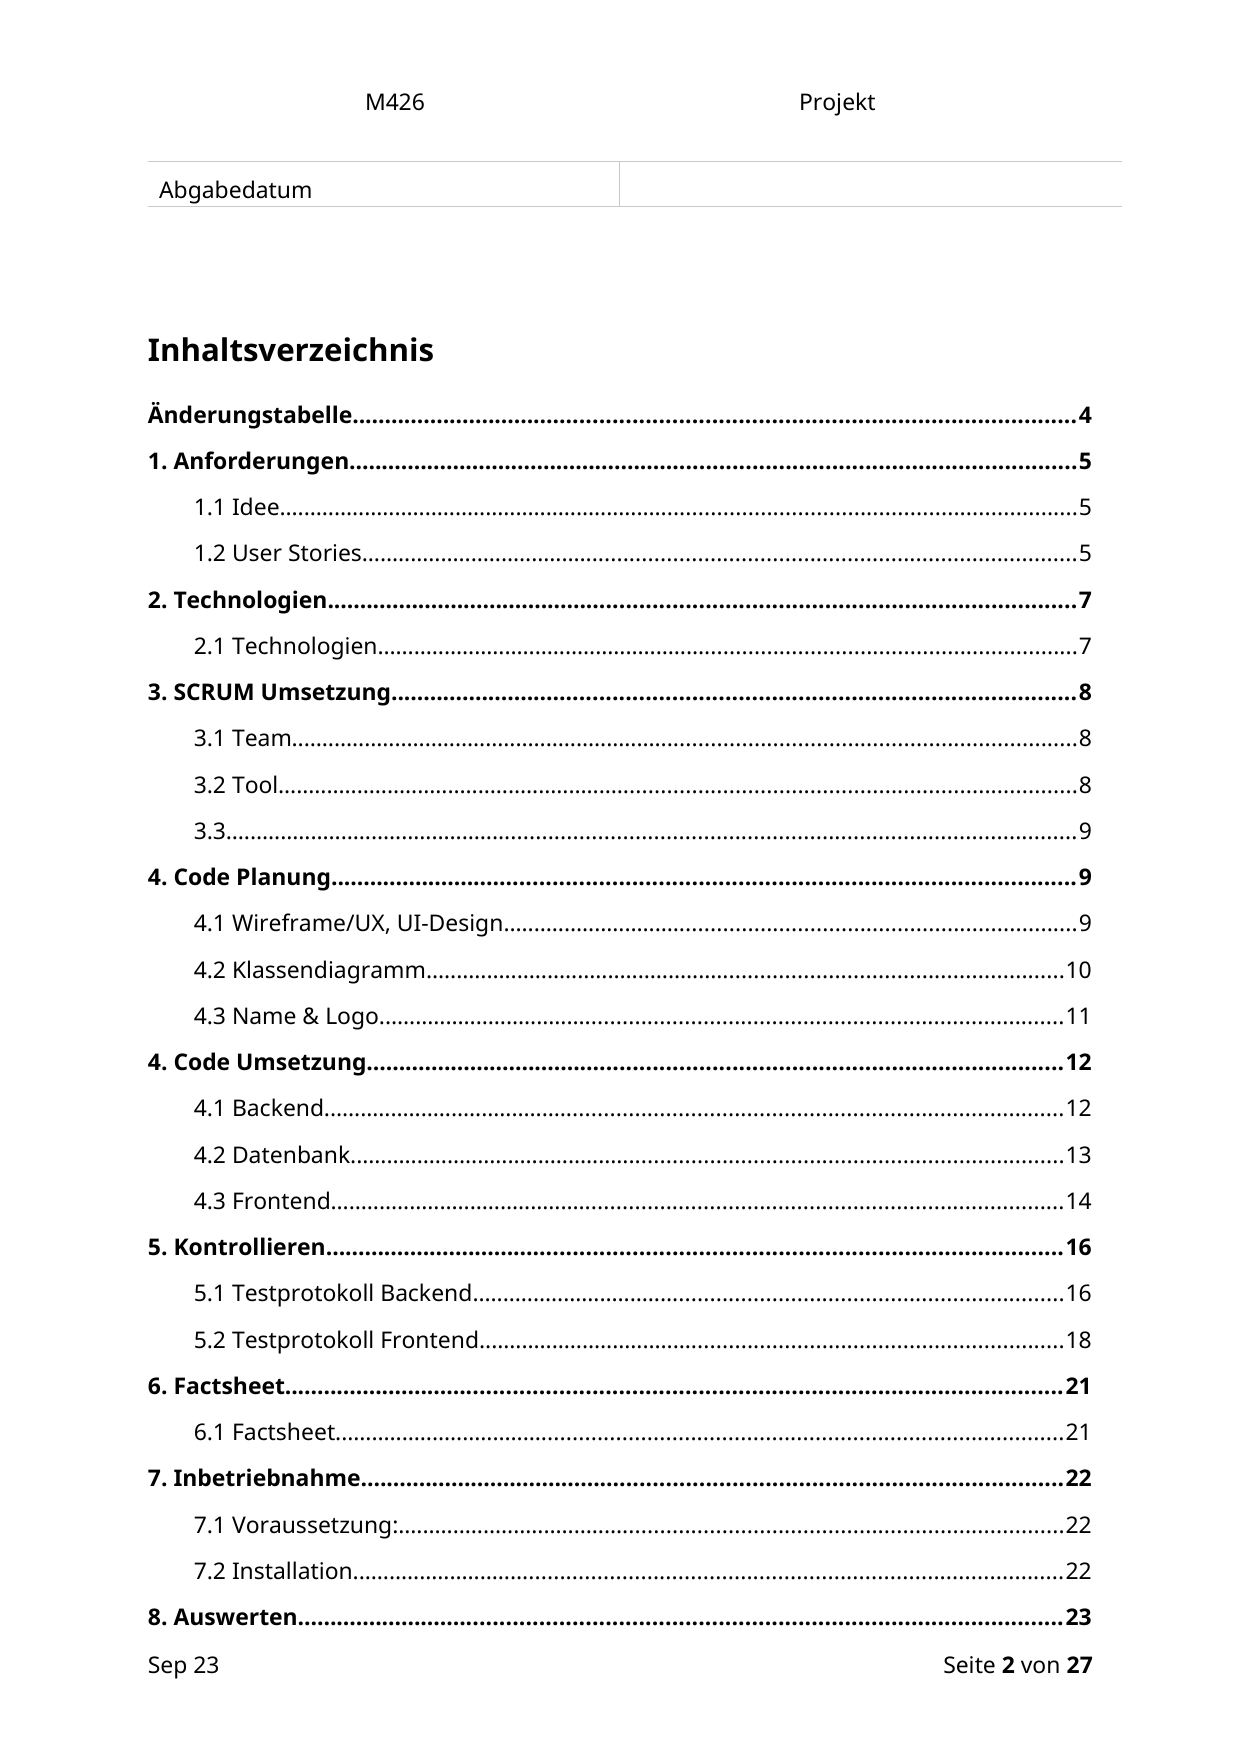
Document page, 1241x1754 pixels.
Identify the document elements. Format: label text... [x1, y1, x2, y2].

table_cell Abgabedatum [148, 162, 619, 206]
table_cell [620, 162, 1122, 206]
